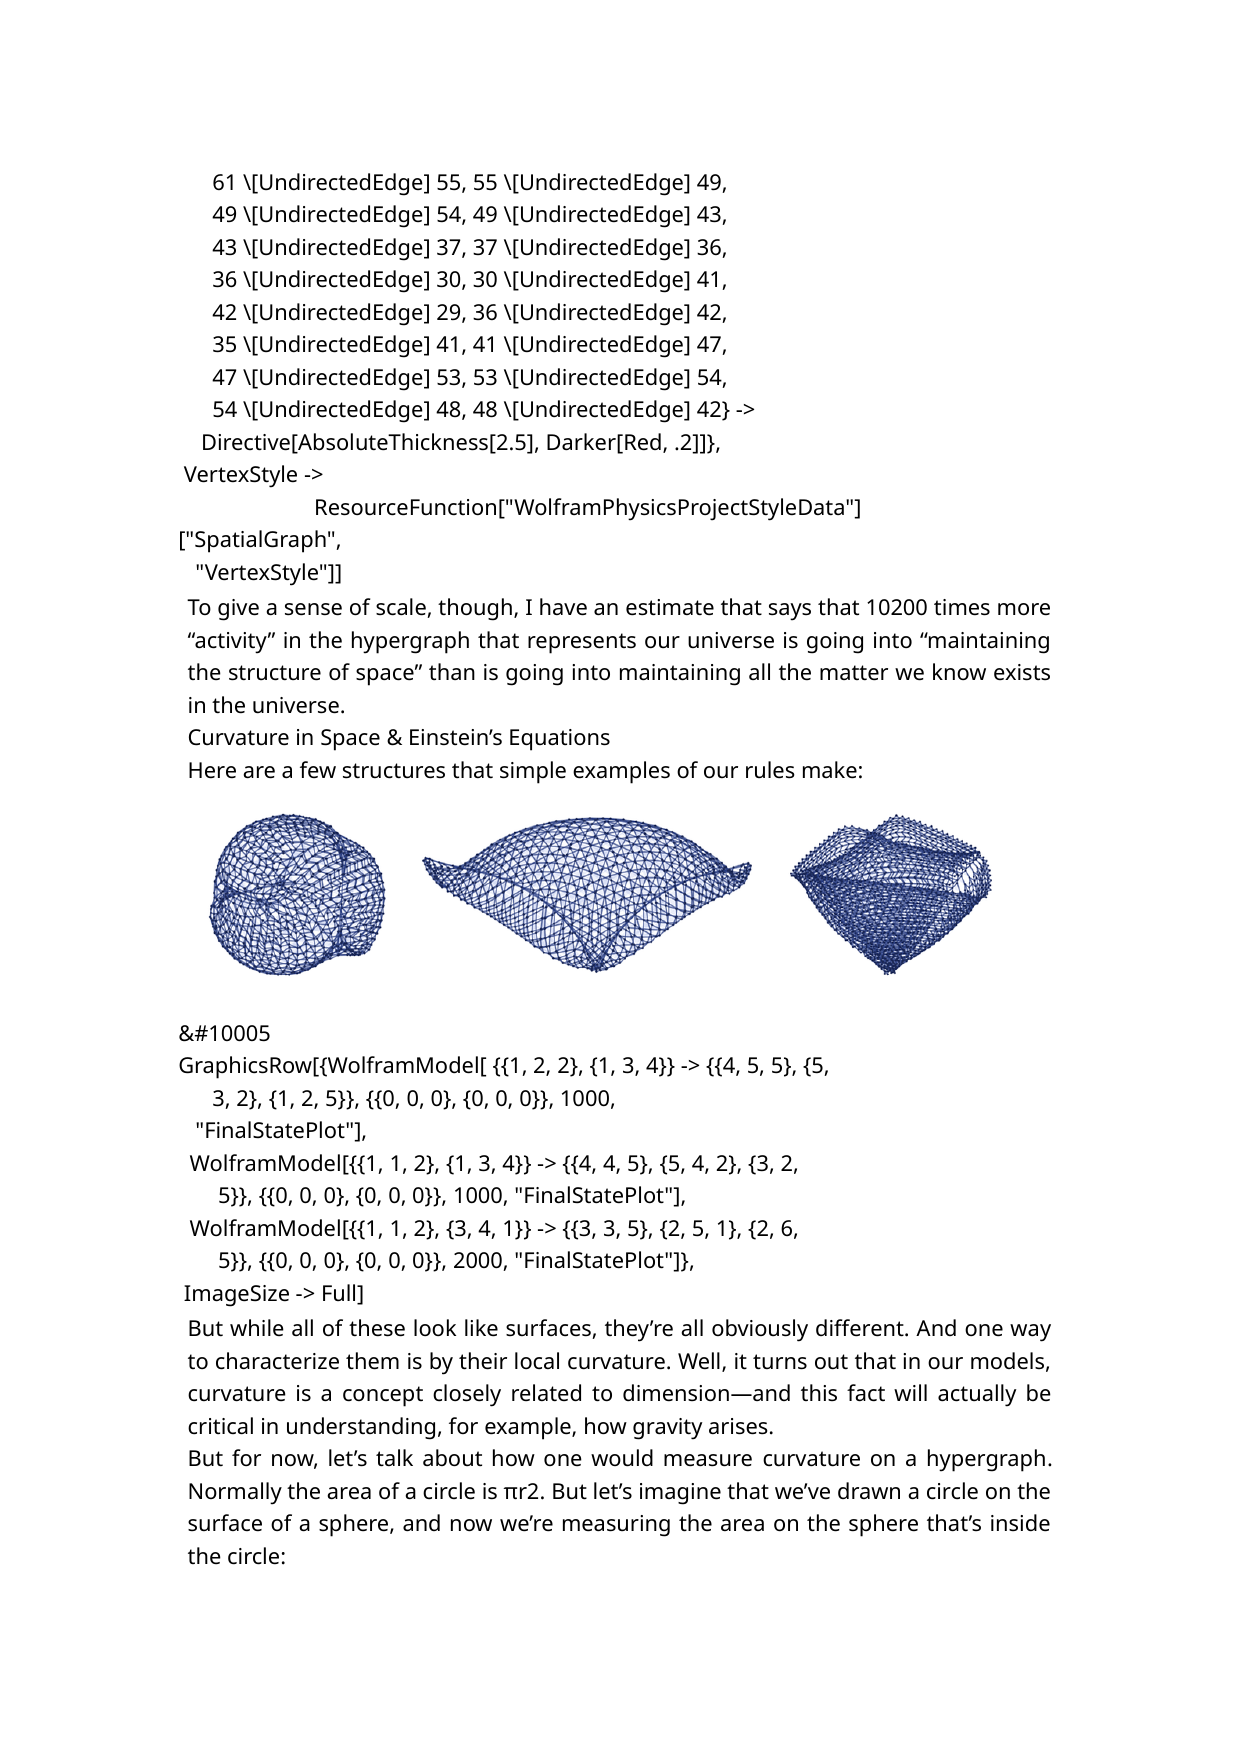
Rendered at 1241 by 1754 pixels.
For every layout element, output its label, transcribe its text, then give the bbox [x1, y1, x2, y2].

picture [178, 788, 1013, 989]
text But while all of these look like surfaces, they’re all obviously different. And one way to characterize them is by their local curvature. Well, it turns out that in our models, curvature is a concept closely related to dimension—and this fact will actually be critical in understanding, for example, how gravity arises. [187, 1312, 1053, 1442]
text But for now, let’s talk about how one would measure curvature on a hypergraph. Normally the area of a circle is πr2. But let’s imagine that we’ve drawn a circle on the surface of a sphere, and now we’re measuring the area on the sphere that’s inside the circle: [187, 1442, 1053, 1572]
text Curvature in Space & Einstein’s Equations [187, 721, 1053, 753]
table_header &#10005 GraphicsRow[{WolframModel[ {{1, 2, 2}, {1, 3, 4}} -> {{4, 5, 5}, {5, 3, 2}, {1, 2, 5}}, {{0, 0, 0}, {0, 0, 0}}, 1000, "FinalStatePlot"], WolframModel[{{1, 1, 2}, {1, 3, 4}} -> {{4, 4, 5}, {5, 4, 2}, {3, 2, 5}}, {{0, 0, 0}, {0, 0, 0}}, 1000, "FinalStatePlot"], WolframModel[{{1, 1, 2}, {3, 4, 1}} -> {{3, 3, 5}, {2, 5, 1}, {2, 6, 5}}, {{0, 0, 0}, {0, 0, 0}}, 2000, "FinalStatePlot"]}, ImageSize -> Full] [172, 786, 1025, 1312]
text To give a sense of scale, though, I have an estimate that says that 10200 times more “activity” in the hypergraph that represents our universe is going into “maintaining the structure of space” than is going into maintaining all the matter we know exists in the universe. [187, 591, 1053, 721]
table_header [172, 162, 868, 591]
text Here are a few structures that simple examples of our rules make: [187, 753, 1053, 786]
